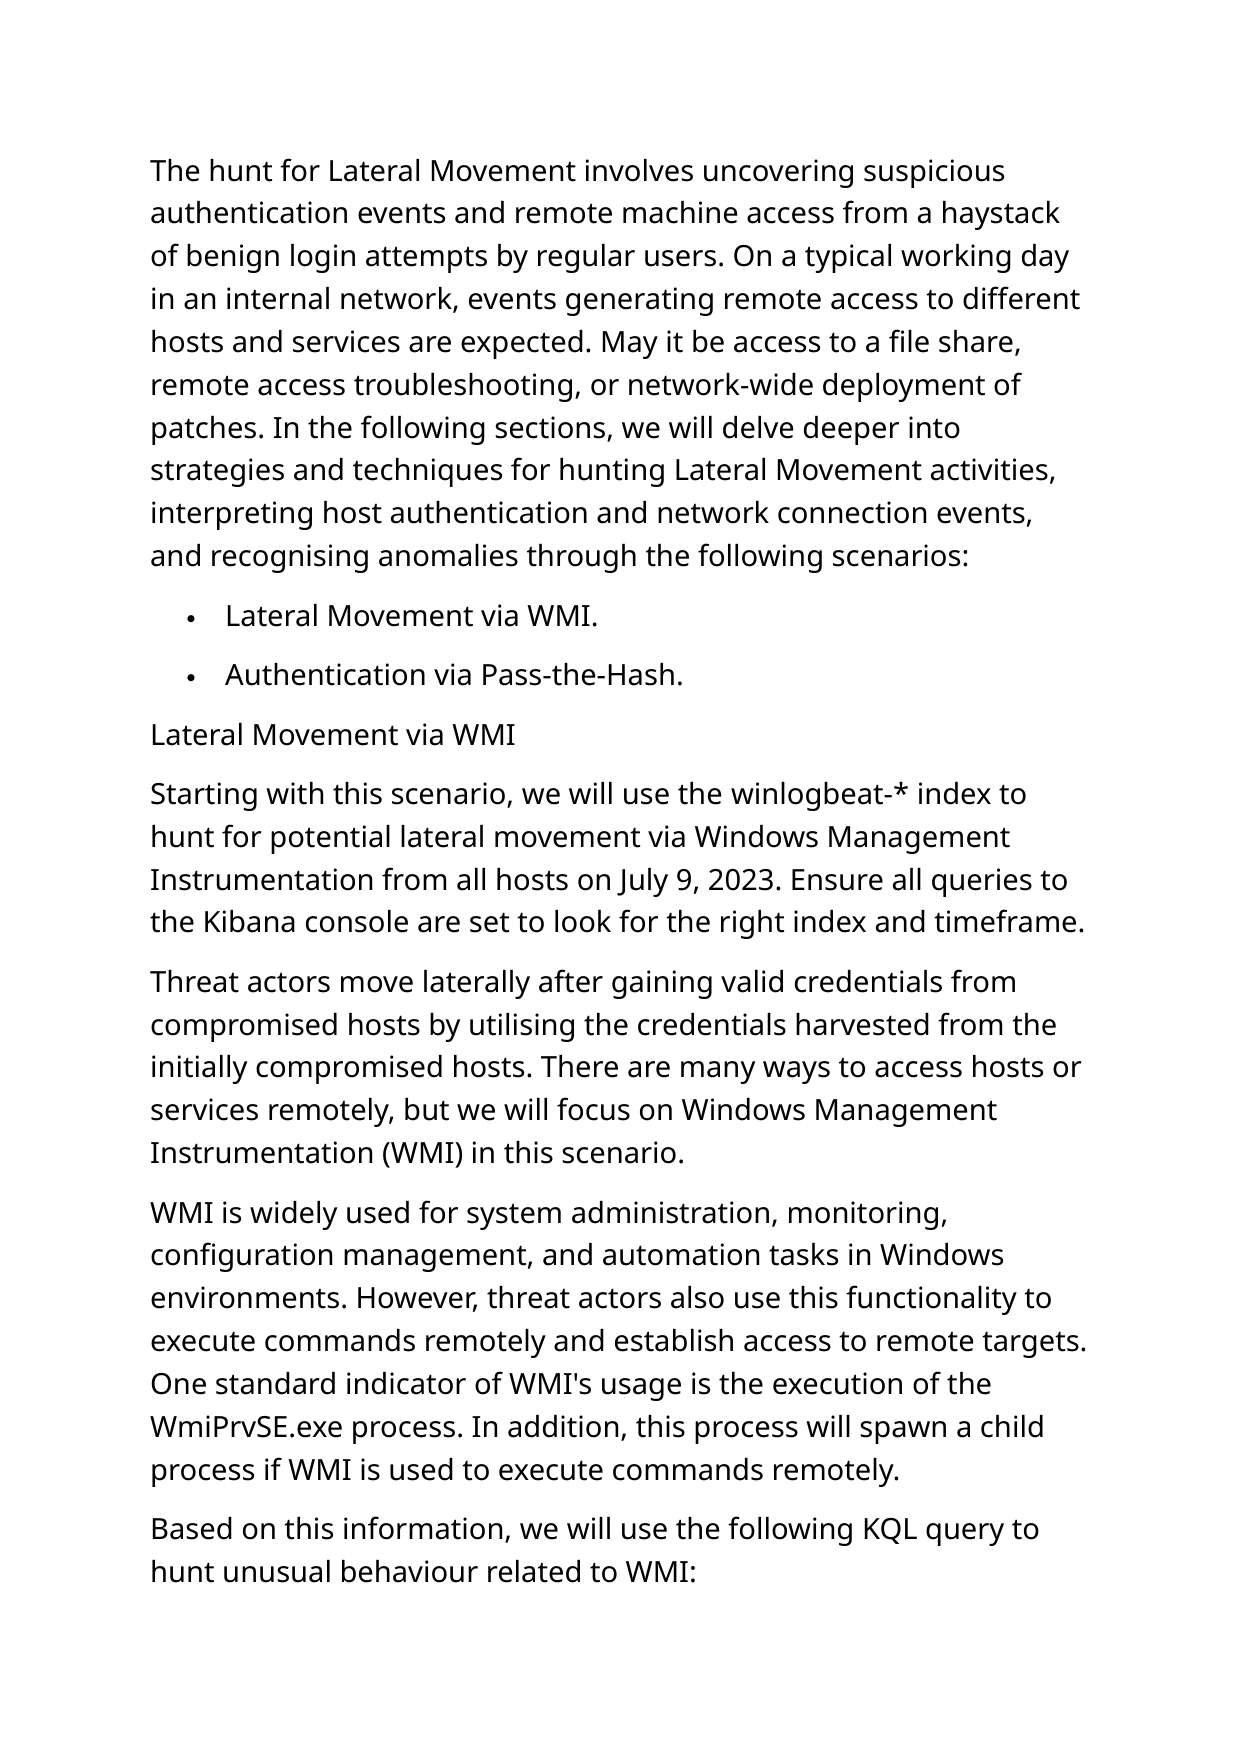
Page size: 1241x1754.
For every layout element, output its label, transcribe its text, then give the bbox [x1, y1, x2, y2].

text WMI is widely used for system administration, monitoring, configuration management, and automation tasks in Windows environments. However, threat actors also use this functionality to execute commands remotely and establish access to remote targets. One standard indicator of WMI's usage is the execution of the WmiPrvSE.exe process. In addition, this process will spawn a child process if WMI is used to execute commands remotely. [150, 1192, 1090, 1488]
text Threat actors move laterally after gaining valid credentials from compromised hosts by utilising the credentials harvested from the initially compromised hosts. There are many ways to access hosts or services remotely, but we will focus on Windows Management Instrumentation (WMI) in this scenario. [150, 961, 1090, 1172]
text Lateral Movement via WMI [150, 714, 1090, 753]
text Starting with this scenario, we will use the winlogbeat-* index to hunt for potential lateral movement via Windows Management Instrumentation from all hosts on July 9, 2023. Ensure all queries to the Kibana console are set to look for the right index and timeframe. [150, 773, 1090, 941]
list Authentication via Pass-the-Hash. [187, 654, 1090, 694]
list Lateral Movement via WMI. [187, 595, 1090, 634]
text Based on this information, we will use the following KQL query to hunt unusual behaviour related to WMI: [150, 1508, 1090, 1591]
text The hunt for Lateral Movement involves uncovering suspicious authentication events and remote machine access from a haystack of benign login attempts by regular users. On a typical working day in an internal network, events generating remote access to different hosts and services are expected. May it be access to a file share, remote access troubleshooting, or network-wide deployment of patches. In the following sections, we will delve deeper into strategies and techniques for hunting Lateral Movement activities, interpreting host authentication and network connection events, and recognising anomalies through the following scenarios: [150, 150, 1090, 575]
